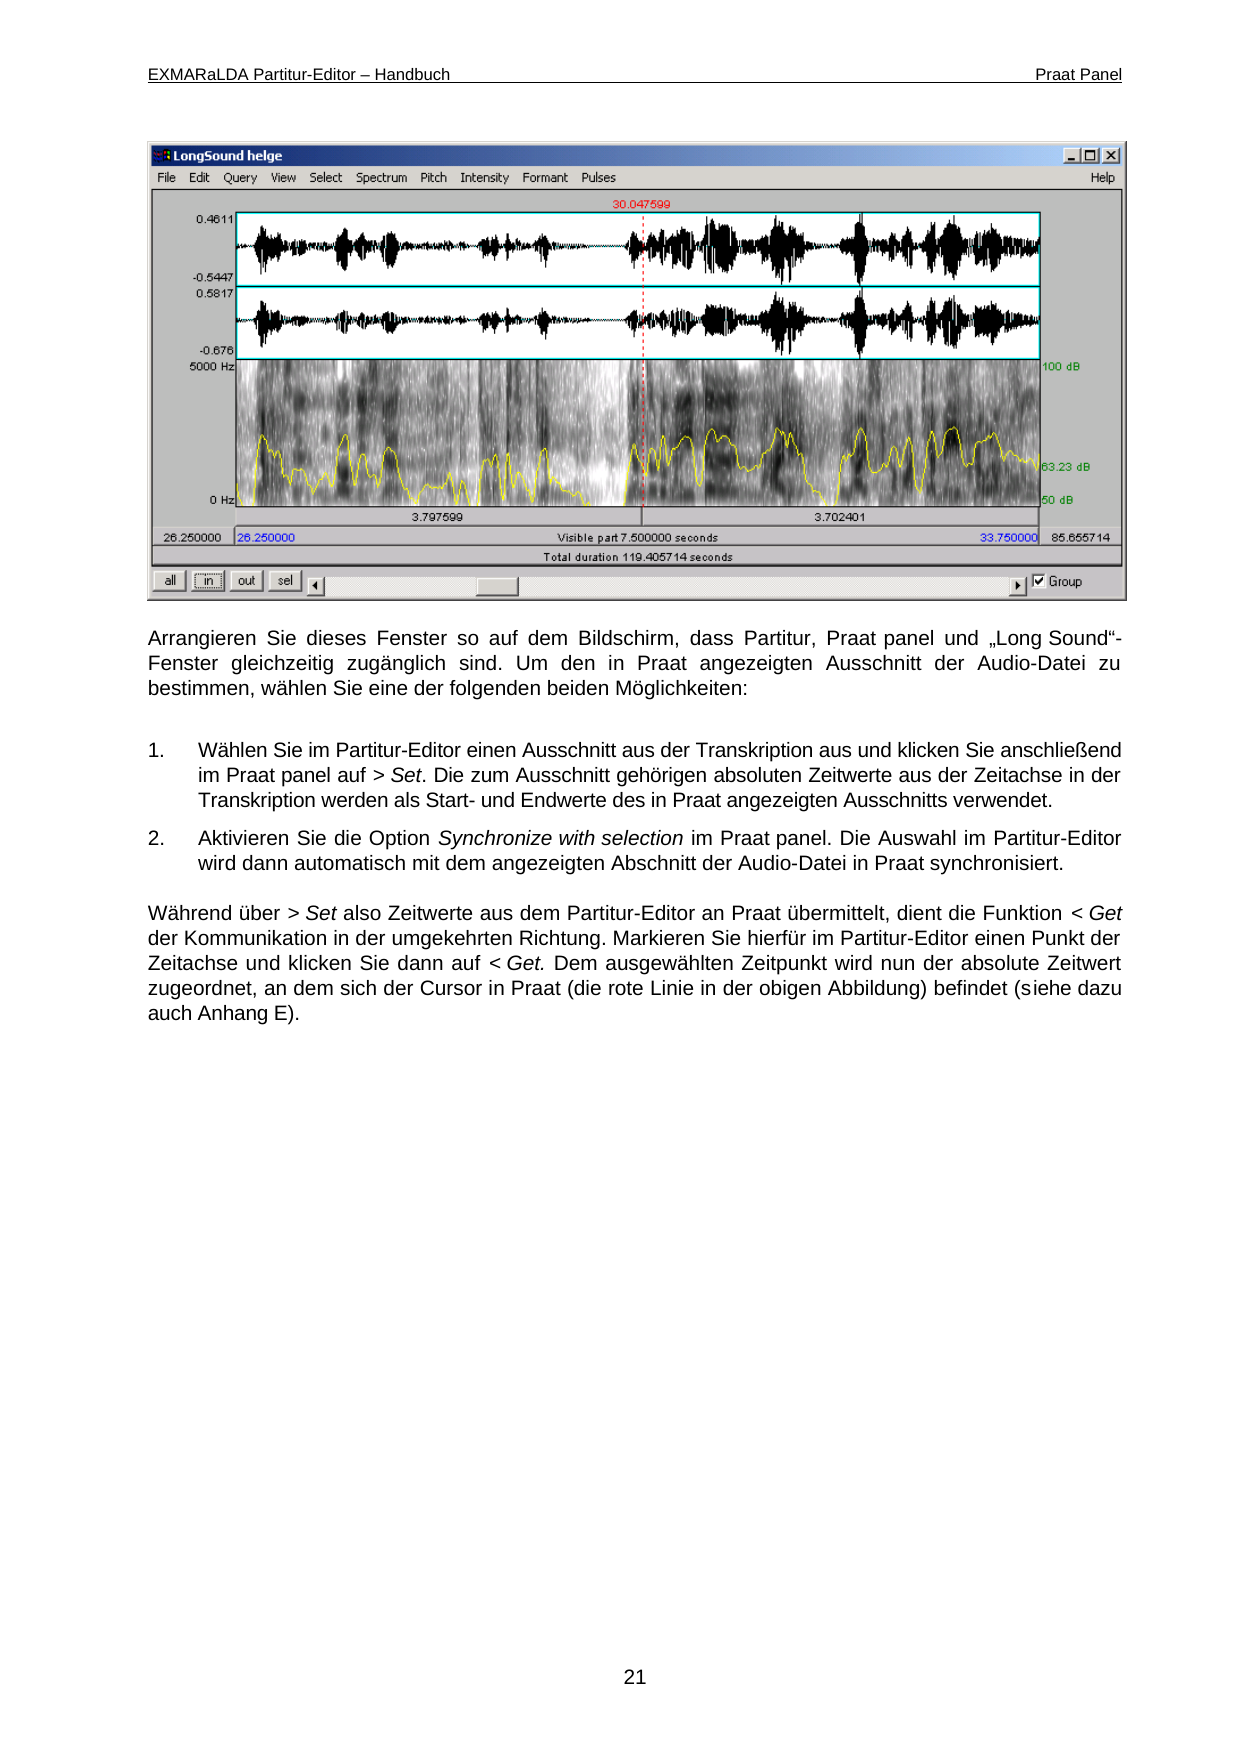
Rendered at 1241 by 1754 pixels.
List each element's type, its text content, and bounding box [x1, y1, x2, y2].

text Während über > Set also Zeitwerte aus dem Partitur-Editor an Praat übermittelt, dient die Funktion < Get der Kommunikation in der umgekehrten Richtung. Markieren Sie hierfür im Partitur-Editor einen Punkt der Zeitachse und klicken Sie dann auf < Get. Dem ausgewählten Zeitpunkt wird nun der absolute Zeitwert zugeordnet, an dem sich der Cursor in Praat (die rote Linie in der obigen Abbildung) befindet (siehe dazu auch Anhang E). [148, 900, 1122, 1025]
list Wählen Sie im Partitur-Editor einen Ausschnitt aus der Transkription aus und klicken Sie anschließend im Praat panel auf > Set. Die zum Ausschnitt gehörigen absoluten Zeitwerte aus der Zeitachse in der Transkription werden als Start- und Endwerte des in Praat angezeigten Ausschnitts verwendet. [148, 738, 1122, 813]
text Arrangieren Sie dieses Fenster so auf dem Bildschirm, dass Partitur, Praat panel und „Long Sound“-Fenster gleichzeitig zugänglich sind. Um den in Praat angezeigten Ausschnitt der Audio-Datei zu bestimmen, wählen Sie eine der folgenden beiden Möglichkeiten: [148, 625, 1122, 700]
list Aktivieren Sie die Option Synchronize with selection im Praat panel. Die Auswahl im Partitur-Editor wird dann automatisch mit dem angezeigten Abschnitt der Audio-Datei in Praat synchronisiert. [148, 825, 1122, 875]
picture [147, 141, 1127, 601]
